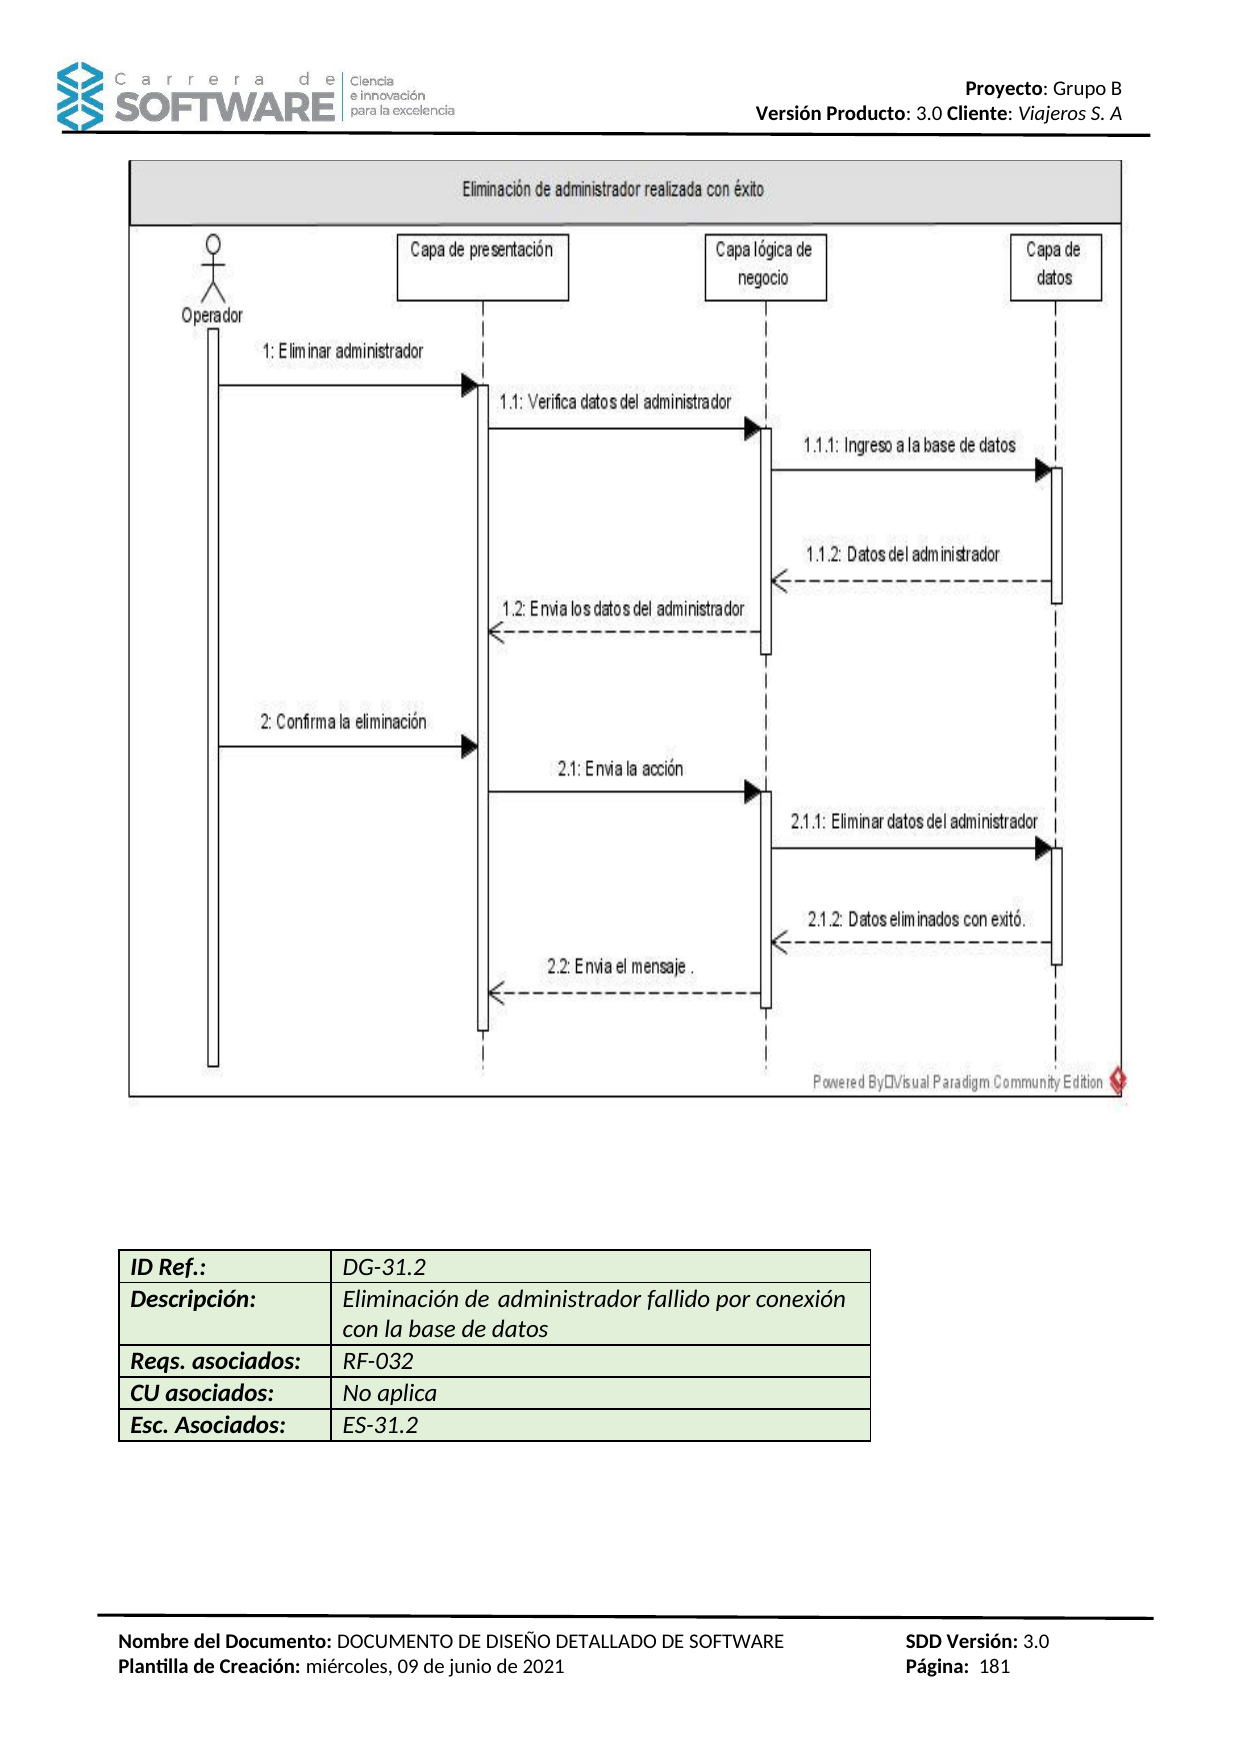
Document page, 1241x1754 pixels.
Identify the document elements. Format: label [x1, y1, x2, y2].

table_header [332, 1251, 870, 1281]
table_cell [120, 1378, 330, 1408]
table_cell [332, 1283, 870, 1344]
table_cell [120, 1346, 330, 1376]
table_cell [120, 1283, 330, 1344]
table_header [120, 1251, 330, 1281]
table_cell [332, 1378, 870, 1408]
picture [118, 160, 1134, 1113]
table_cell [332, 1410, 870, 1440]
picture [46, 46, 461, 154]
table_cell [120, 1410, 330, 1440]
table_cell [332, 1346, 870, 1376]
